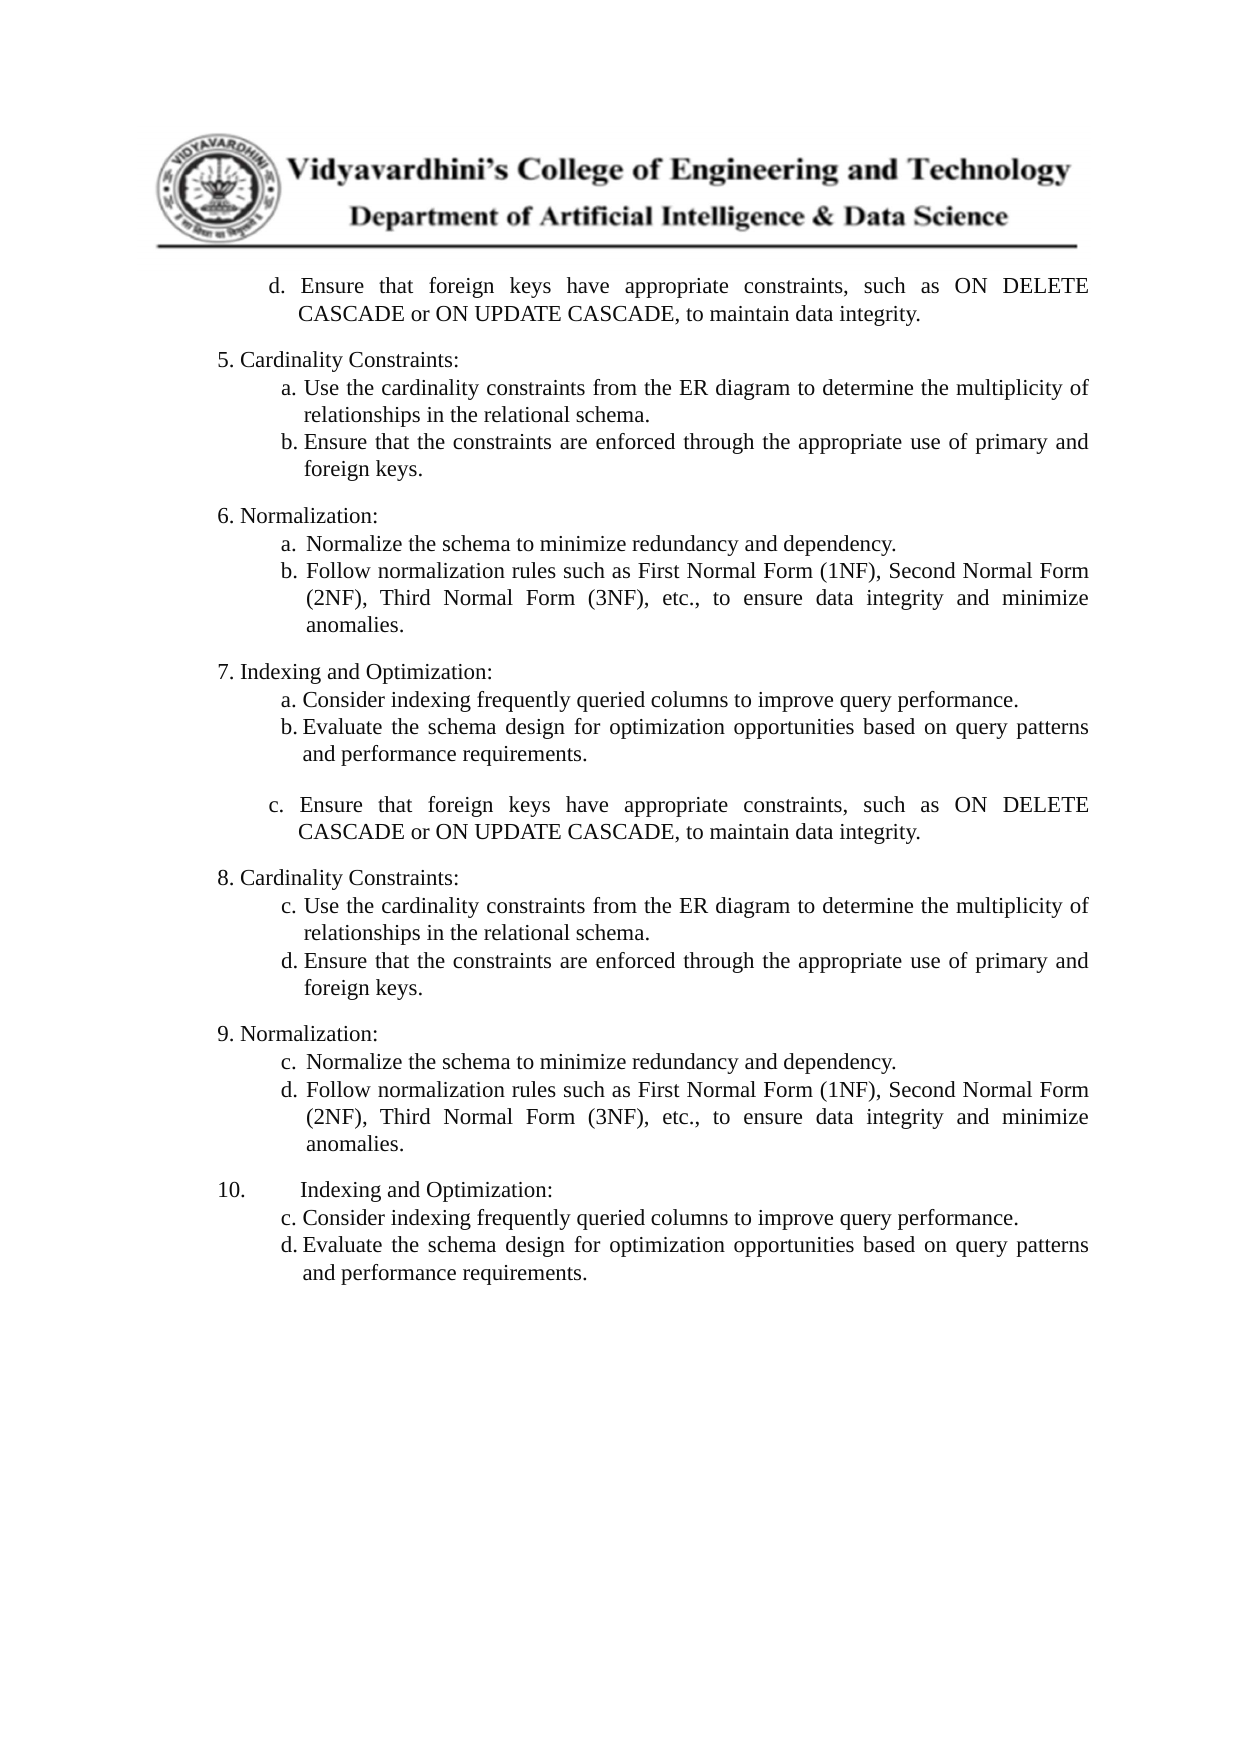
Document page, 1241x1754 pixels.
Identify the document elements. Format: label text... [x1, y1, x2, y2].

text d. Ensure that foreign keys have appropriate constraints, such as ON DELETE CASCADE or ON UPDATE CASCADE, to maintain data integrity. [268, 272, 1090, 326]
list Follow normalization rules such as First Normal Form (1NF), Second Normal Form (2NF), Third Normal Form (3NF), etc., to ensure data integrity and minimize anomalies. [281, 557, 1090, 638]
picture [136, 121, 1091, 271]
text c. Ensure that foreign keys have appropriate constraints, such as ON DELETE CASCADE or ON UPDATE CASCADE, to maintain data integrity. [268, 791, 1090, 844]
list Cardinality Constraints: [217, 864, 1090, 891]
list Indexing and Optimization: [217, 1176, 1090, 1203]
list Cardinality Constraints: [217, 346, 1090, 372]
list Consider indexing frequently queried columns to improve query performance. [281, 686, 1090, 712]
list Follow normalization rules such as First Normal Form (1NF), Second Normal Form (2NF), Third Normal Form (3NF), etc., to ensure data integrity and minimize anomalies. [281, 1076, 1090, 1156]
list Normalize the schema to minimize redundancy and dependency. [281, 1048, 1090, 1074]
list Use the cardinality constraints from the ER diagram to determine the multiplicity of relationships in the relational schema. [281, 374, 1090, 427]
list Evaluate the schema design for optimization opportunities based on query patterns and performance requirements. [281, 1232, 1090, 1285]
list Consider indexing frequently queried columns to improve query performance. [281, 1204, 1090, 1230]
list Normalization: [217, 502, 1090, 528]
list Evaluate the schema design for optimization opportunities based on query patterns and performance requirements. [281, 713, 1090, 767]
list Normalize the schema to minimize redundancy and dependency. [281, 530, 1090, 556]
list Ensure that the constraints are enforced through the appropriate use of primary and foreign keys. [281, 428, 1090, 482]
list Use the cardinality constraints from the ER diagram to determine the multiplicity of relationships in the relational schema. [281, 892, 1090, 945]
list Ensure that the constraints are enforced through the appropriate use of primary and foreign keys. [281, 947, 1090, 1000]
list Normalization: [217, 1020, 1090, 1047]
list Indexing and Optimization: [217, 658, 1090, 684]
